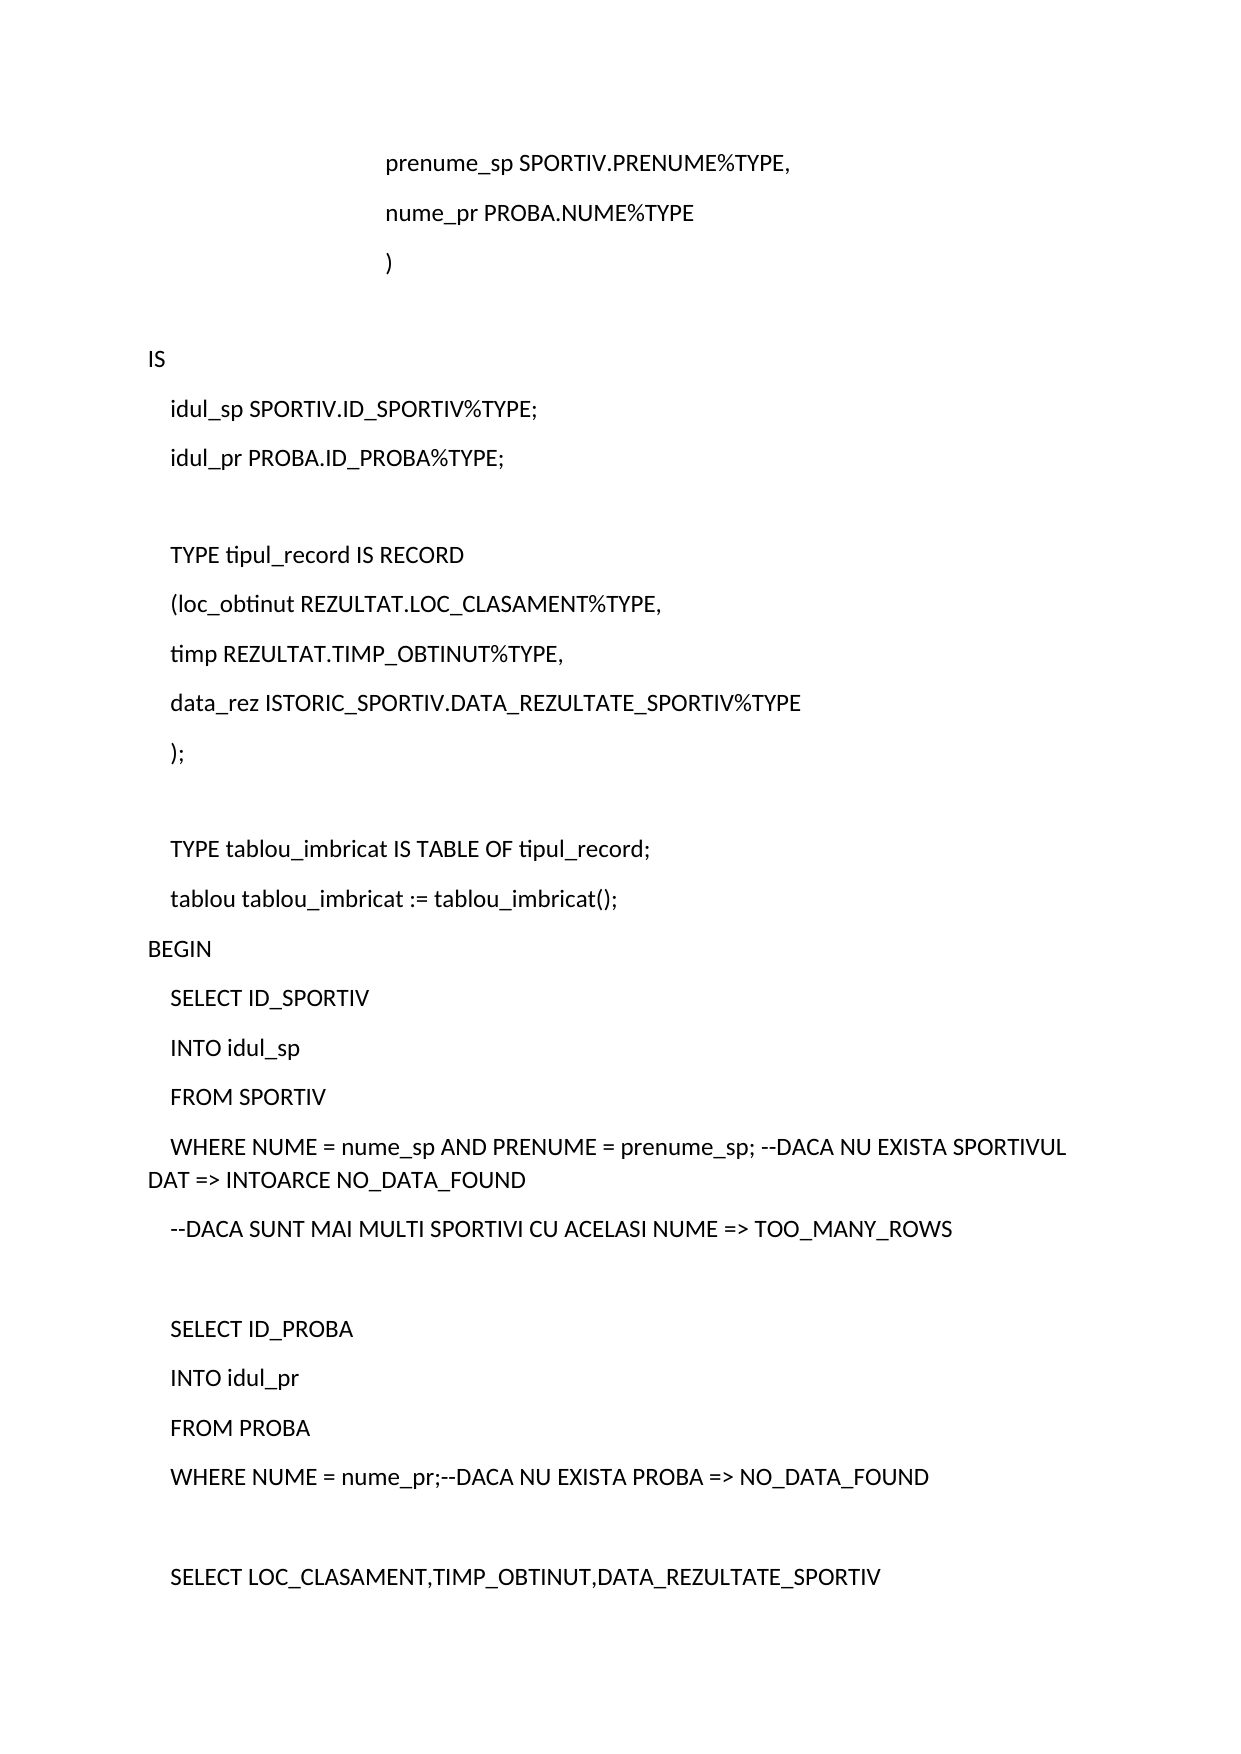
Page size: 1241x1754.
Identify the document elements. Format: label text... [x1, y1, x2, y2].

text BEGIN [148, 933, 1093, 963]
text SELECT LOC_CLASAMENT,TIMP_OBTINUT,DATA_REZULTATE_SPORTIV [148, 1561, 1093, 1591]
text --DACA SUNT MAI MULTI SPORTIVI CU ACELASI NUME => TOO_MANY_ROWS [148, 1214, 1093, 1244]
text idul_sp SPORTIV.ID_SPORTIV%TYPE; [148, 393, 1093, 423]
text (loc_obtinut REZULTAT.LOC_CLASAMENT%TYPE, [148, 588, 1093, 619]
text prenume_sp SPORTIV.PRENUME%TYPE, [148, 148, 1093, 178]
text WHERE NUME = nume_pr;--DACA NU EXISTA PROBA => NO_DATA_FOUND [148, 1462, 1093, 1492]
text timp REZULTAT.TIMP_OBTINUT%TYPE, [148, 638, 1093, 668]
text TYPE tipul_record IS RECORD [148, 539, 1093, 569]
text WHERE NUME = nume_sp AND PRENUME = prenume_sp; --DACA NU EXISTA SPORTIVUL DAT => INTOARCE NO_DATA_FOUND [148, 1131, 1093, 1194]
text INTO idul_pr [148, 1362, 1093, 1393]
text TYPE tablou_imbricat IS TABLE OF tipul_record; [148, 834, 1093, 864]
text idul_pr PROBA.ID_PROBA%TYPE; [148, 442, 1093, 473]
text IS [148, 343, 1093, 374]
text INTO idul_sp [148, 1032, 1093, 1062]
text ); [148, 737, 1093, 768]
text SELECT ID_SPORTIV [148, 982, 1093, 1013]
text ) [148, 247, 1093, 277]
text tablou tablou_imbricat := tablou_imbricat(); [148, 883, 1093, 914]
text SELECT ID_PROBA [148, 1313, 1093, 1343]
text FROM SPORTIV [148, 1082, 1093, 1112]
text nume_pr PROBA.NUME%TYPE [148, 197, 1093, 228]
text data_rez ISTORIC_SPORTIV.DATA_REZULTATE_SPORTIV%TYPE [148, 688, 1093, 718]
text FROM PROBA [148, 1412, 1093, 1442]
